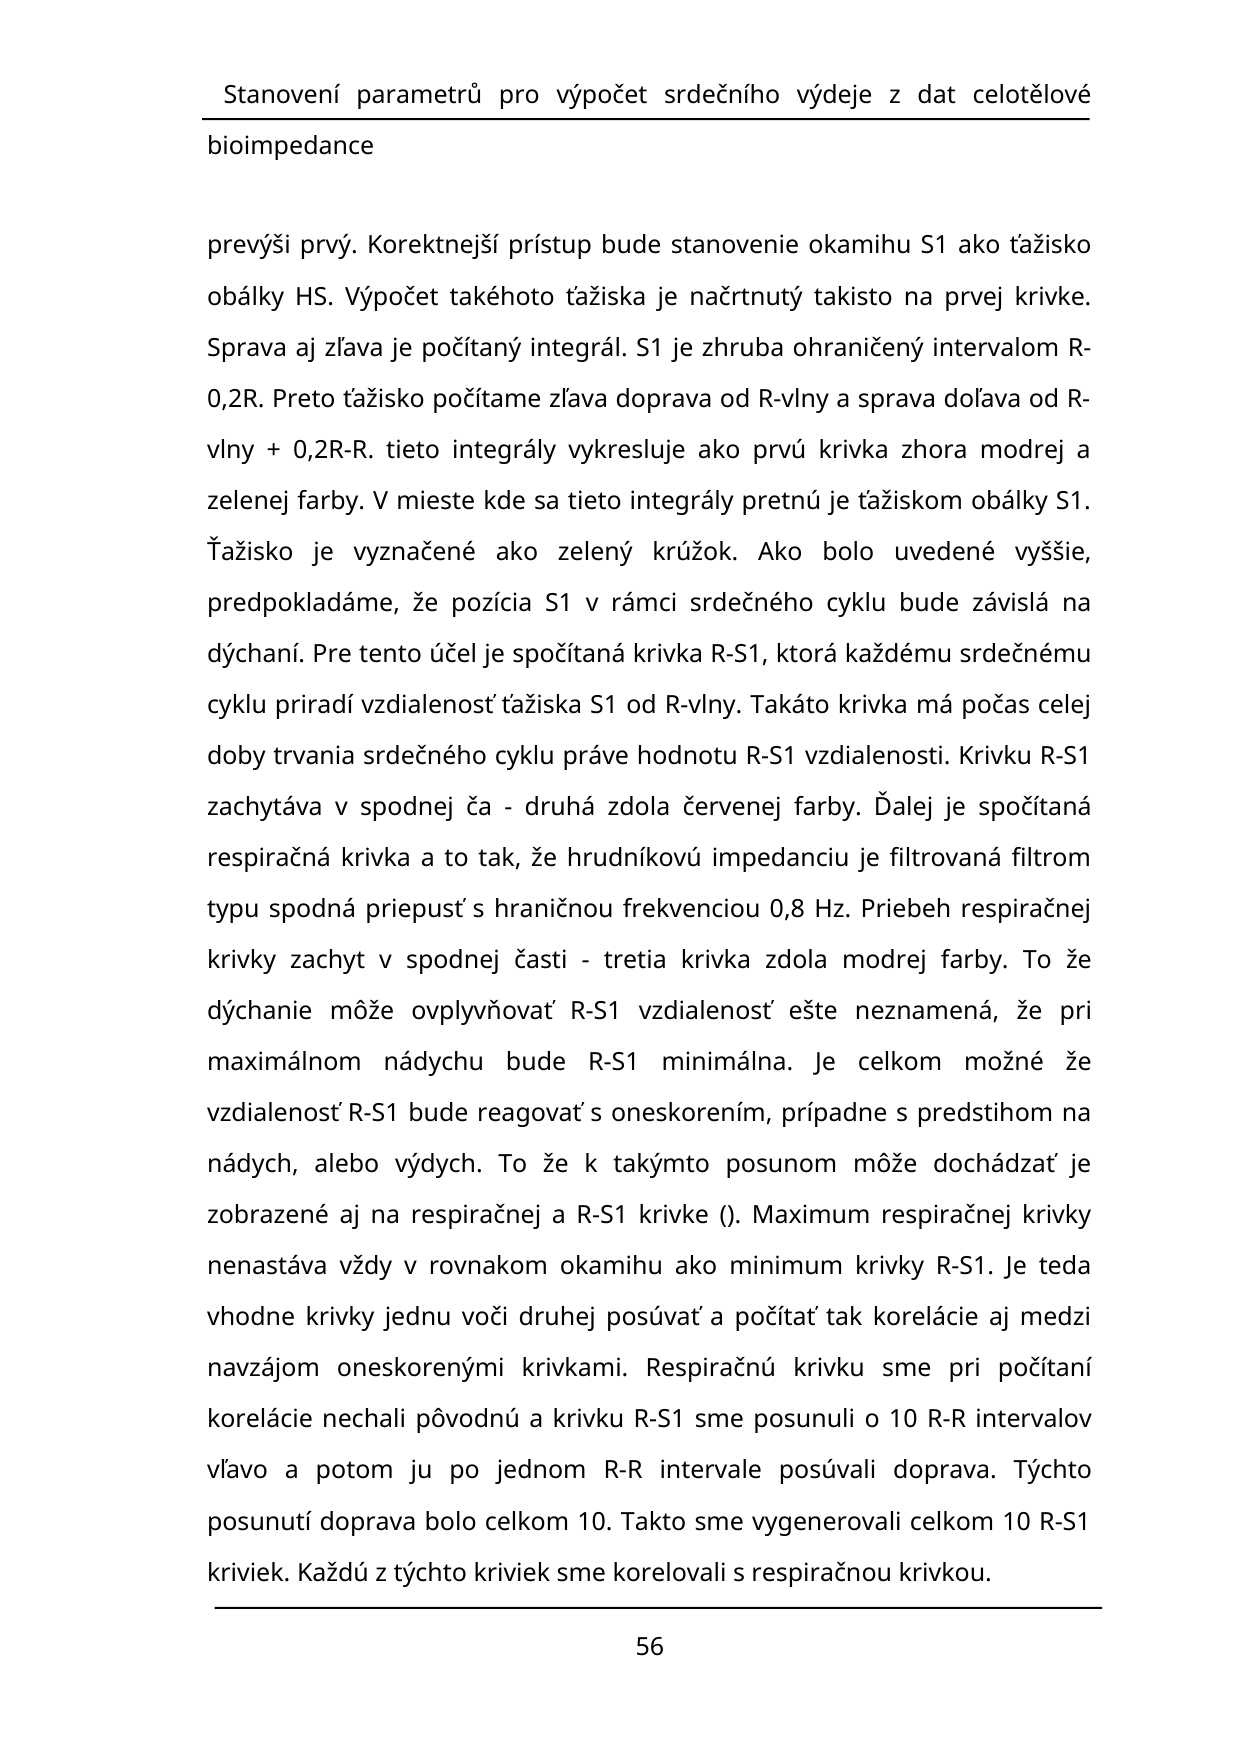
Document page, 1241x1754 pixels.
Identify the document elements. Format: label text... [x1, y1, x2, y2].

text prevýši prvý. Korektnejší prístup bude stanovenie okamihu S1 ako ťažisko obálky HS. Výpočet takéhoto ťažiska je načrtnutý takisto na prvej krivke. Sprava aj zľava je počítaný integrál. S1 je zhruba ohraničený intervalom R-0,2R. Preto ťažisko počítame zľava doprava od R-vlny a sprava doľava od R-vlny + 0,2R-R. tieto integrály vykresluje ako prvú krivka zhora modrej a zelenej farby. V mieste kde sa tieto integrály pretnú je ťažiskom obálky S1. Ťažisko je vyznačené ako zelený krúžok. Ako bolo uvedené vyššie, predpokladáme, že pozícia S1 v rámci srdečného cyklu bude závislá na dýchaní. Pre tento účel je spočítaná krivka R-S1, ktorá každému srdečnému cyklu priradí vzdialenosť ťažiska S1 od R-vlny. Takáto krivka má počas celej doby trvania srdečného cyklu práve hodnotu R-S1 vzdialenosti. Krivku R-S1 zachytáva v spodnej ča - druhá zdola červenej farby. Ďalej je spočítaná respiračná krivka a to tak, že hrudníkovú impedanciu je filtrovaná filtrom typu spodná priepusť s hraničnou frekvenciou 0,8 Hz. Priebeh respiračnej krivky zachyt v spodnej časti - tretia krivka zdola modrej farby. To že dýchanie môže ovplyvňovať R-S1 vzdialenosť ešte neznamená, že pri maximálnom nádychu bude R-S1 minimálna. Je celkom možné že vzdialenosť R-S1 bude reagovať s oneskorením, prípadne s predstihom na nádych, alebo výdych. To že k takýmto posunom môže dochádzať je zobrazené aj na respiračnej a R-S1 krivke (). Maximum respiračnej krivky nenastáva vždy v rovnakom okamihu ako minimum krivky R-S1. Je teda vhodne krivky jednu voči druhej posúvať a počítať tak korelácie aj medzi navzájom oneskorenými krivkami. Respiračnú krivku sme pri počítaní korelácie nechali pôvodnú a krivku R-S1 sme posunuli o 10 R-R intervalov vľavo a potom ju po jednom R-R intervale posúvali doprava. Týchto posunutí doprava bolo celkom 10. Takto sme vygenerovali celkom 10 R-S1 kriviek. Každú z týchto kriviek sme korelovali s respiračnou krivkou. [207, 227, 1092, 1588]
